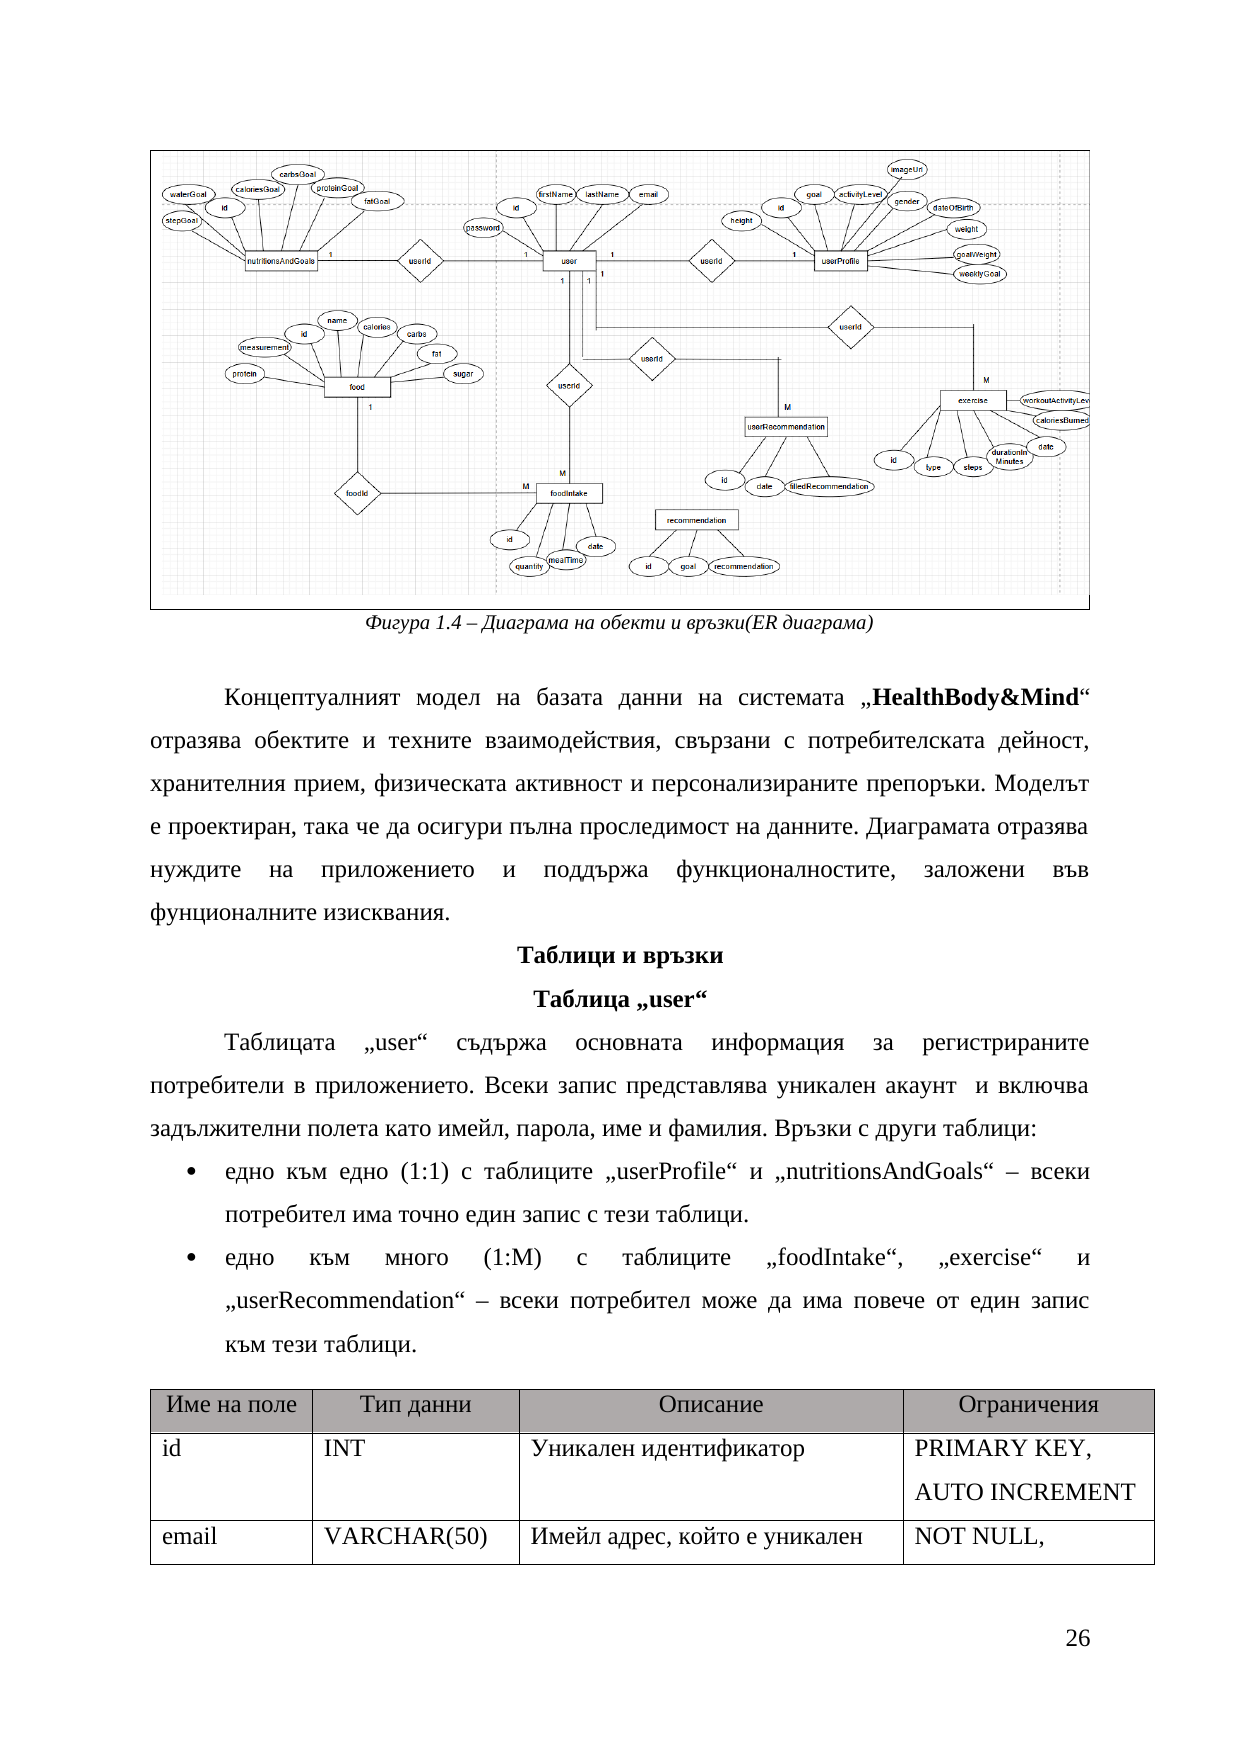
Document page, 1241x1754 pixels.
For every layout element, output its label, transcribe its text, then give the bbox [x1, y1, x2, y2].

text Таблици и връзки [150, 941, 1090, 969]
table_header Име на поле [151, 1390, 312, 1432]
table_cell VARCHAR(50) [313, 1521, 519, 1564]
text Концептуалният модел на базата данни на системата „HealthBody&Mind“ отразява обектите и техните взаимодействия, свързани с потребителската дейност, хранителния прием, физическата активност и персонализираните препоръки. Моделът е проектиран, така че да осигури пълна проследимост на данните. Диаграмата отразява нуждите на приложението и поддържа функционалностите, заложени във фунционалните изисквания. [150, 682, 1090, 926]
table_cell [520, 1521, 903, 1564]
table_header Описание [520, 1390, 903, 1432]
table_header Ограничения [904, 1390, 1154, 1432]
text Таблица „user“ [150, 984, 1090, 1012]
text Таблицата „user“ съдържа основната информация за регистрираните потребители в приложението. Всеки запис представлява уникален акаунт и включва задължителни полета като имейл, парола, име и фамилия. Връзки с други таблици: [150, 1027, 1090, 1142]
table_header Тип данни [313, 1390, 519, 1432]
table_cell PRIMARY KEY, AUTO INCREMENT [904, 1434, 1154, 1520]
table_header [151, 151, 1089, 609]
table_cell email [151, 1521, 312, 1564]
picture [161, 151, 1090, 595]
text Фигура 1.4 – Диаграма на обекти и връзки(ER диаграма) [150, 610, 1090, 634]
table_cell INT [313, 1434, 519, 1520]
table_cell NOT NULL, UNIQUE [904, 1521, 1154, 1564]
table_cell Уникален идентификатор [520, 1434, 903, 1520]
list едно към много (1:М) с таблиците „foodIntake“, „exercise“ и „userRecommendation“ – всеки потребител може да има повече от един запис към тези таблици. [187, 1242, 1090, 1357]
table_cell id [151, 1434, 312, 1520]
list едно към едно (1:1) с таблиците „userProfile“ и „nutritionsAndGoals“ – всеки потребител има точно един запис с тези таблици. [187, 1156, 1090, 1228]
